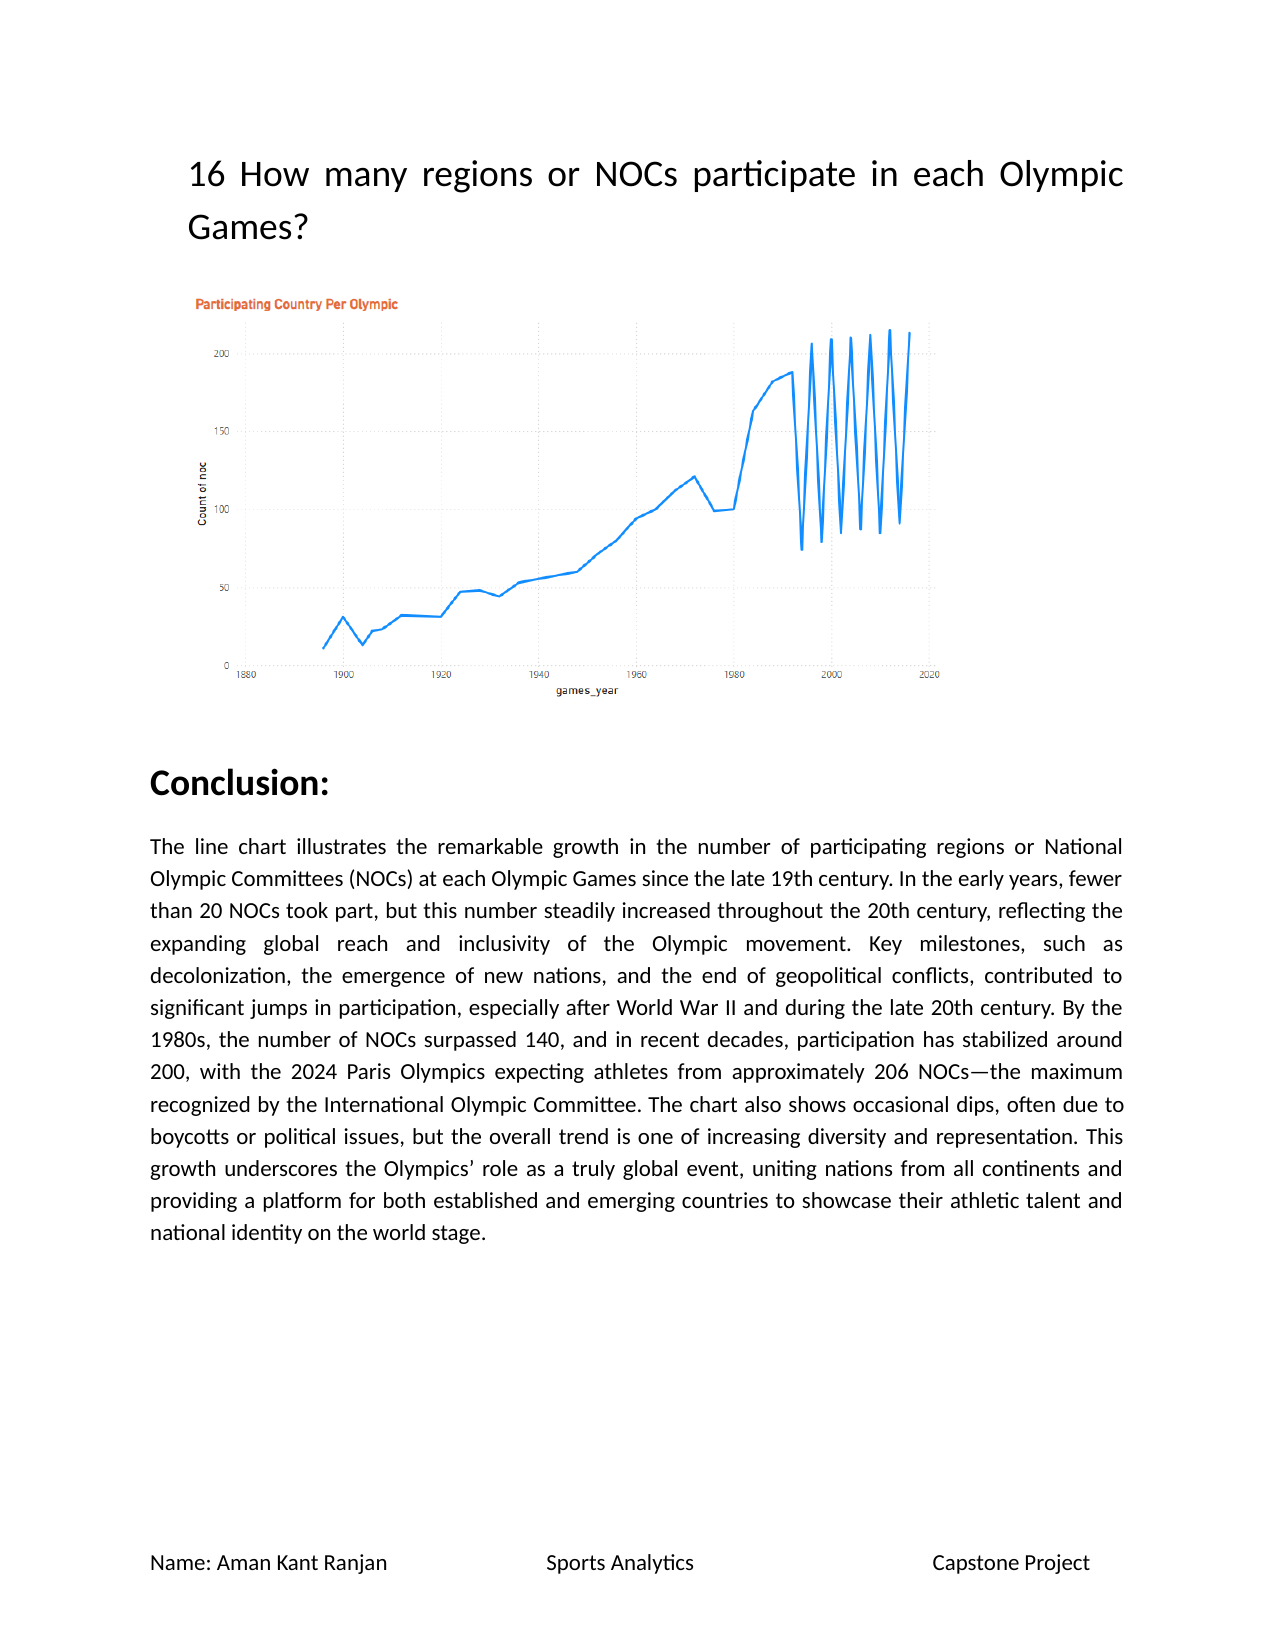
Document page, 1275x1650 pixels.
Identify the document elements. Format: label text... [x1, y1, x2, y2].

text 16 How many regions or NOCs participate in each Olympic Games? [187, 150, 1125, 248]
picture [187, 276, 1029, 734]
text Conclusion: [150, 759, 1125, 804]
text The line chart illustrates the remarkable growth in the number of participating regions or National Olympic Committees (NOCs) at each Olympic Games since the late 19th century. In the early years, fewer than 20 NOCs took part, but this number steadily increased throughout the 20th century, reflecting the expanding global reach and inclusivity of the Olympic movement. Key milestones, such as decolonization, the emergence of new nations, and the end of geopolitical conflicts, contributed to significant jumps in participation, especially after World War II and during the late 20th century. By the 1980s, the number of NOCs surpassed 140, and in recent decades, participation has stabilized around 200, with the 2024 Paris Olympics expecting athletes from approximately 206 NOCs—the maximum recognized by the International Olympic Committee. The chart also shows occasional dips, often due to boycotts or political issues, but the overall trend is one of increasing diversity and representation. This growth underscores the Olympics’ role as a truly global event, uniting nations from all continents and providing a platform for both established and emerging countries to showcase their athletic talent and national identity on the world stage. [150, 832, 1125, 1246]
